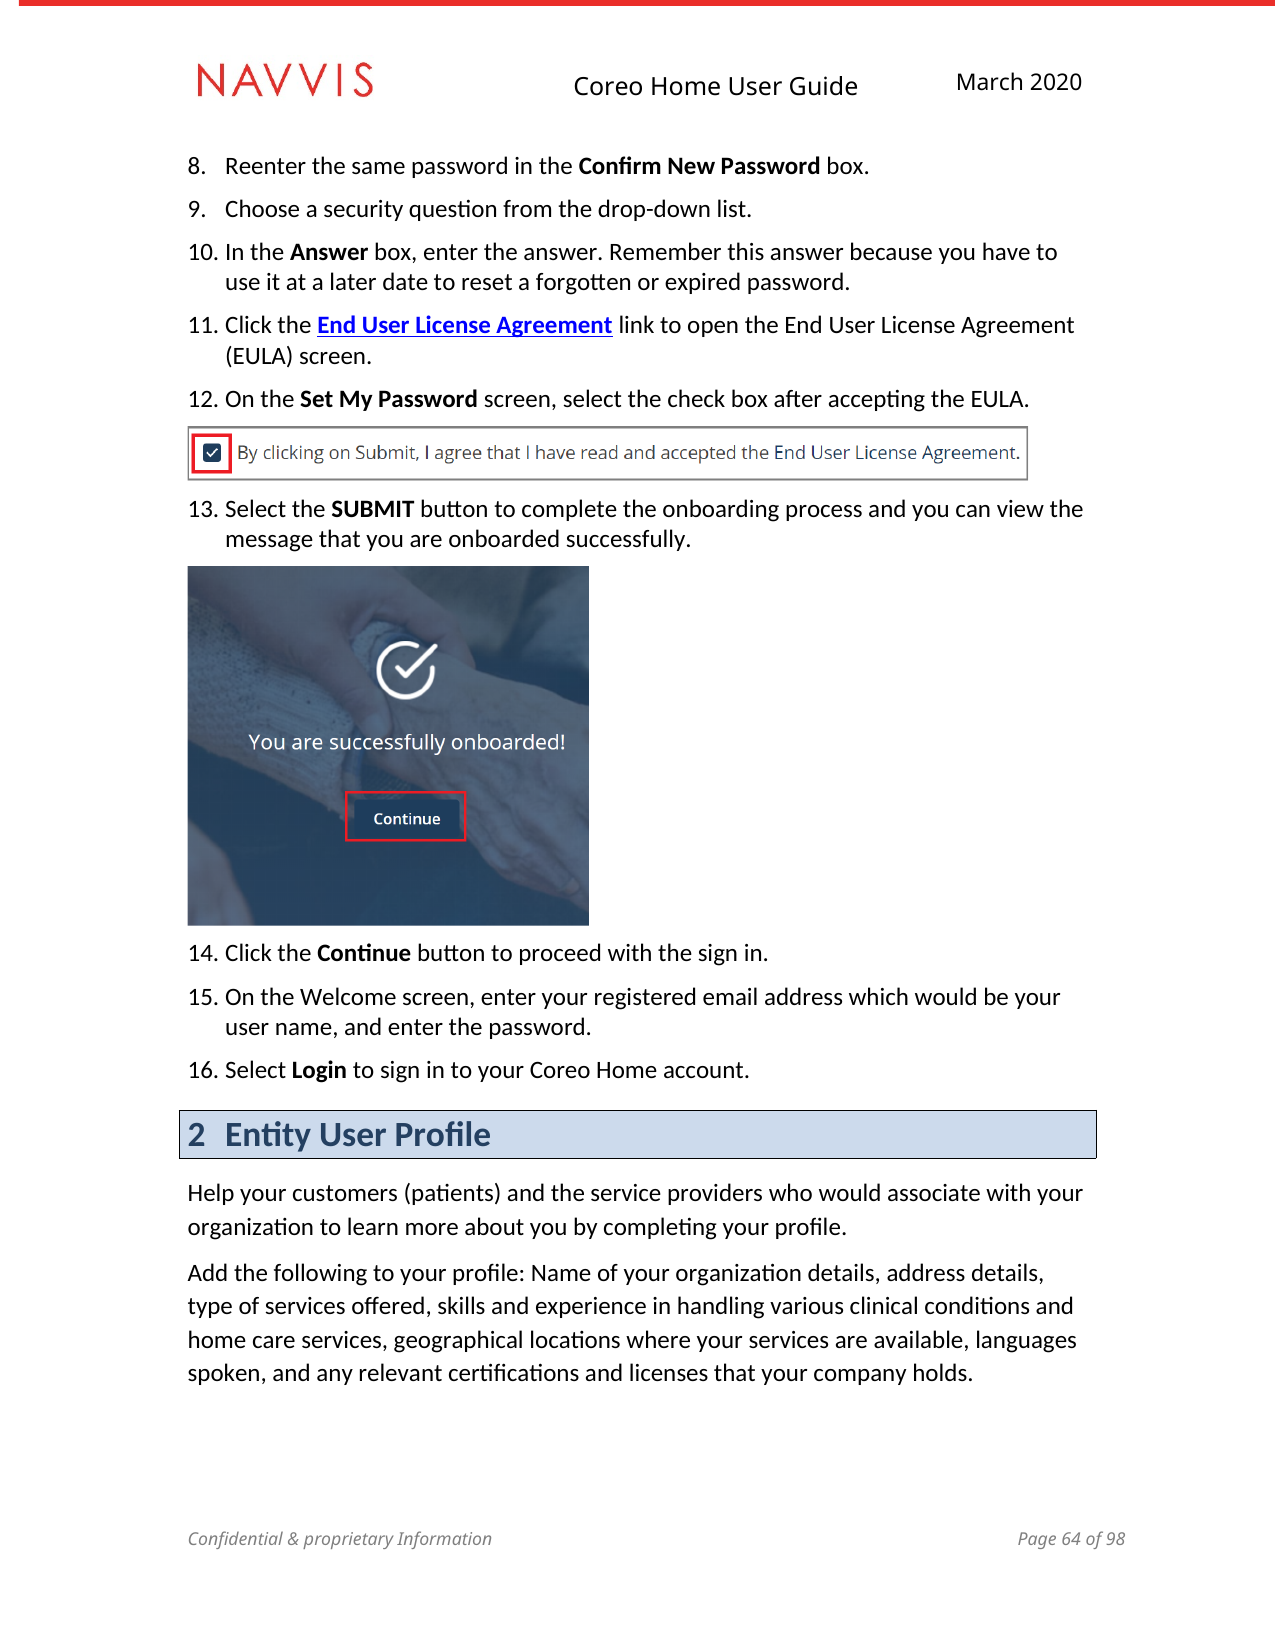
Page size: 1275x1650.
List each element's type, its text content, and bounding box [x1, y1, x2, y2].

list Click the Continue button to proceed with the sign in. [187, 938, 1087, 968]
list Select the SUBMIT button to complete the onboarding process and you can view the message that you are onboarded successfully. [187, 493, 1087, 554]
list Reenter the same password in the Confirm New Password box. [187, 150, 1087, 181]
text Help your customers (patients) and the service providers who would associate with your organization to learn more about you by completing your profile. [187, 1177, 1087, 1241]
list On the Set My Password screen, select the check box after accepting the EULA. [187, 383, 1087, 414]
text Add the following to your profile: Name of your organization details, address details, type of services offered, skills and experience in handling various clinical conditions and home care services, geographical locations where your services are available, languages spoken, and any relevant certifications and licenses that your company holds. [187, 1257, 1087, 1388]
picture [187, 55, 383, 104]
list Select Login to sign in to your Coreo Home account. [187, 1054, 1087, 1085]
picture [187, 426, 1029, 481]
list Choose a security question from the drop-down list. [187, 193, 1087, 223]
list On the Welcome screen, enter your registered email address which would be your user name, and enter the password. [187, 981, 1087, 1042]
subtitle Entity User Profile [180, 1111, 1096, 1158]
list Click the End User License Agreement link to open the End User License Agreement (EULA) screen. [187, 309, 1087, 371]
list In the Answer box, enter the answer. Remember this answer because you have to use it at a later date to reset a forgotten or expired password. [187, 236, 1087, 297]
picture [187, 566, 589, 926]
